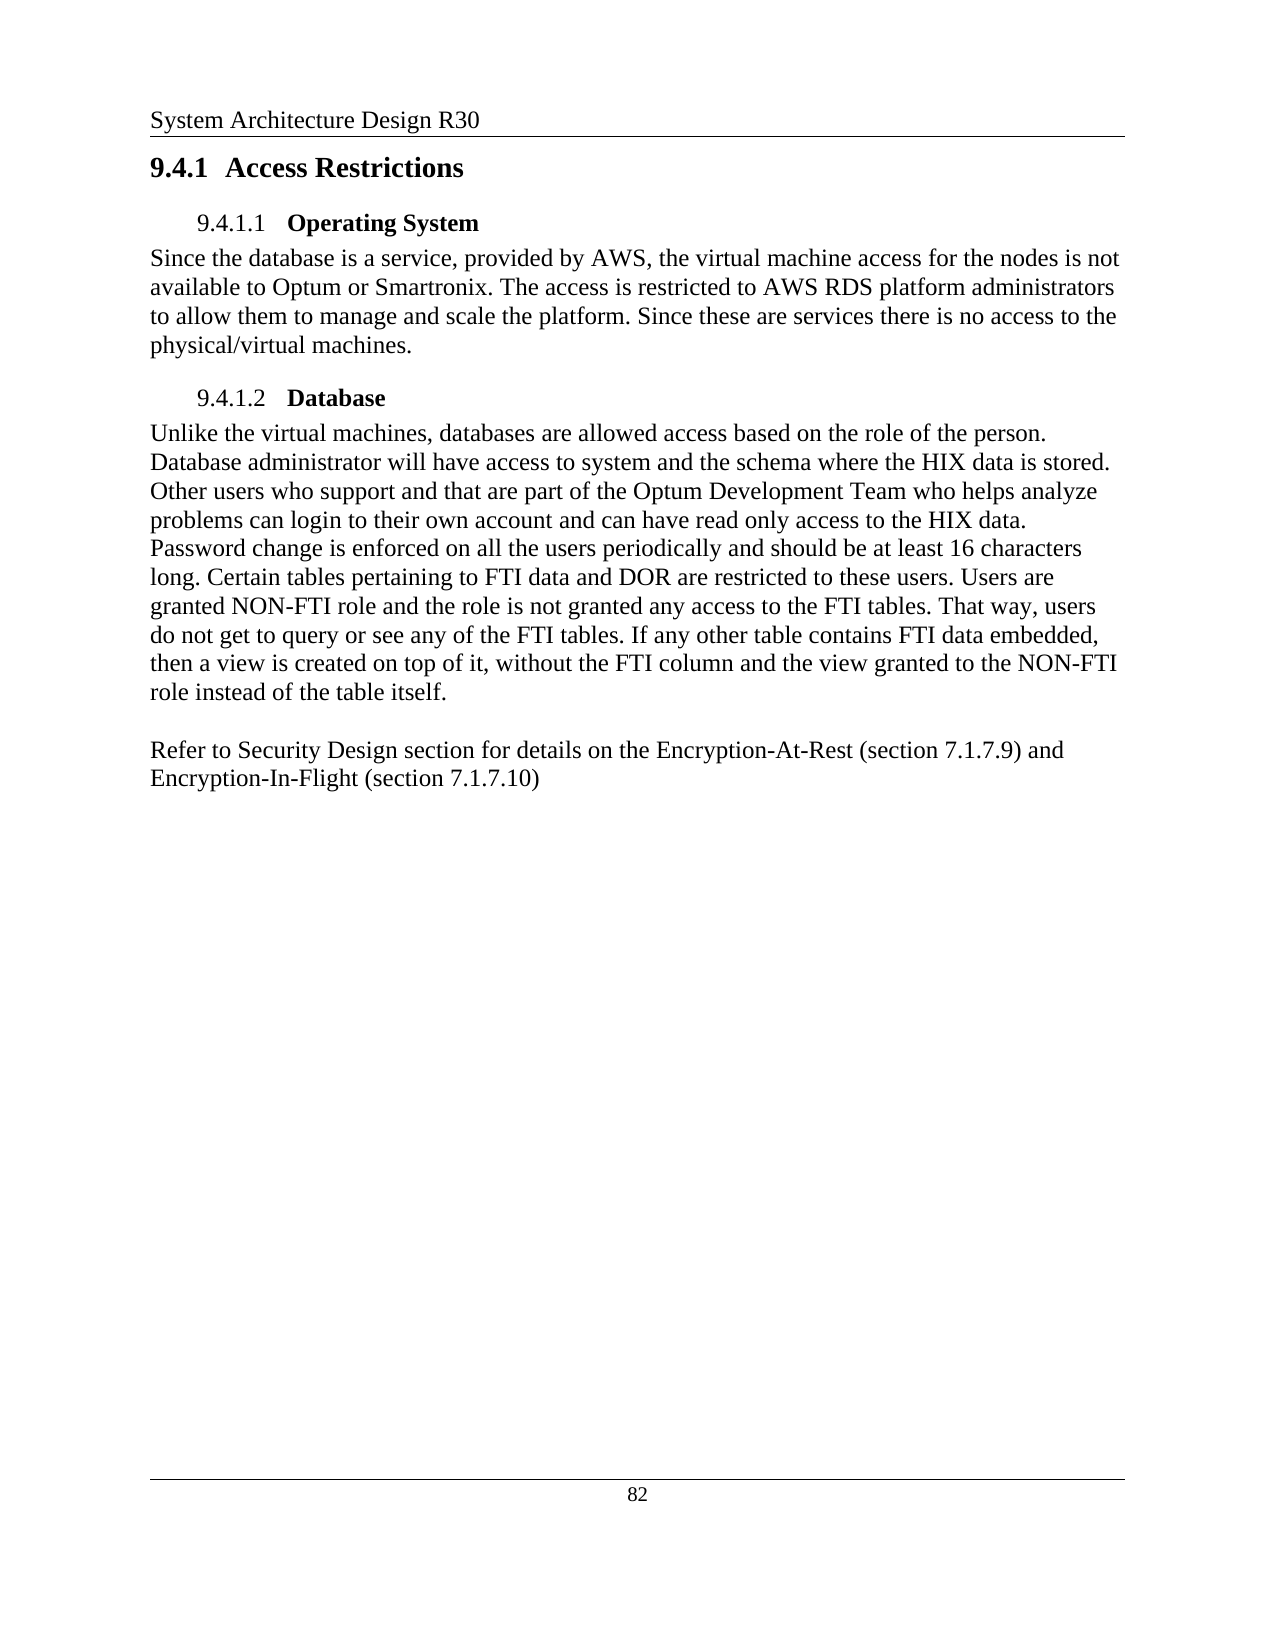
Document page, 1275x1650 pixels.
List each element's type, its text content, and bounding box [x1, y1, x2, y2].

subtitle Operating System [197, 208, 1125, 237]
text Since the database is a service, provided by AWS, the virtual machine access for the nodes is not available to Optum or Smartronix. The access is restricted to AWS RDS platform administrators to allow them to manage and scale the platform. Since these are services there is no access to the physical/virtual machines. [150, 243, 1125, 358]
subtitle Access Restrictions [150, 150, 1125, 183]
text Refer to Security Design section for details on the Encryption-At-Rest (section 7.1.7.9) and Encryption-In-Flight (section 7.1.7.10) [150, 735, 1125, 792]
text Unlike the virtual machines, databases are allowed access based on the role of the person. Database administrator will have access to system and the schema where the HIX data is stored. Other users who support and that are part of the Optum Development Team who helps analyze problems can login to their own account and can have read only access to the HIX data. Password change is enforced on all the users periodically and should be at least 16 characters long. Certain tables pertaining to FTI data and DOR are restricted to these users. Users are granted NON-FTI role and the role is not granted any access to the FTI tables. That way, users do not get to query or see any of the FTI tables. If any other table contains FTI data embedded, then a view is created on top of it, without the FTI column and the view granted to the NON-FTI role instead of the table itself. [150, 418, 1125, 706]
subtitle Database [197, 383, 1125, 412]
